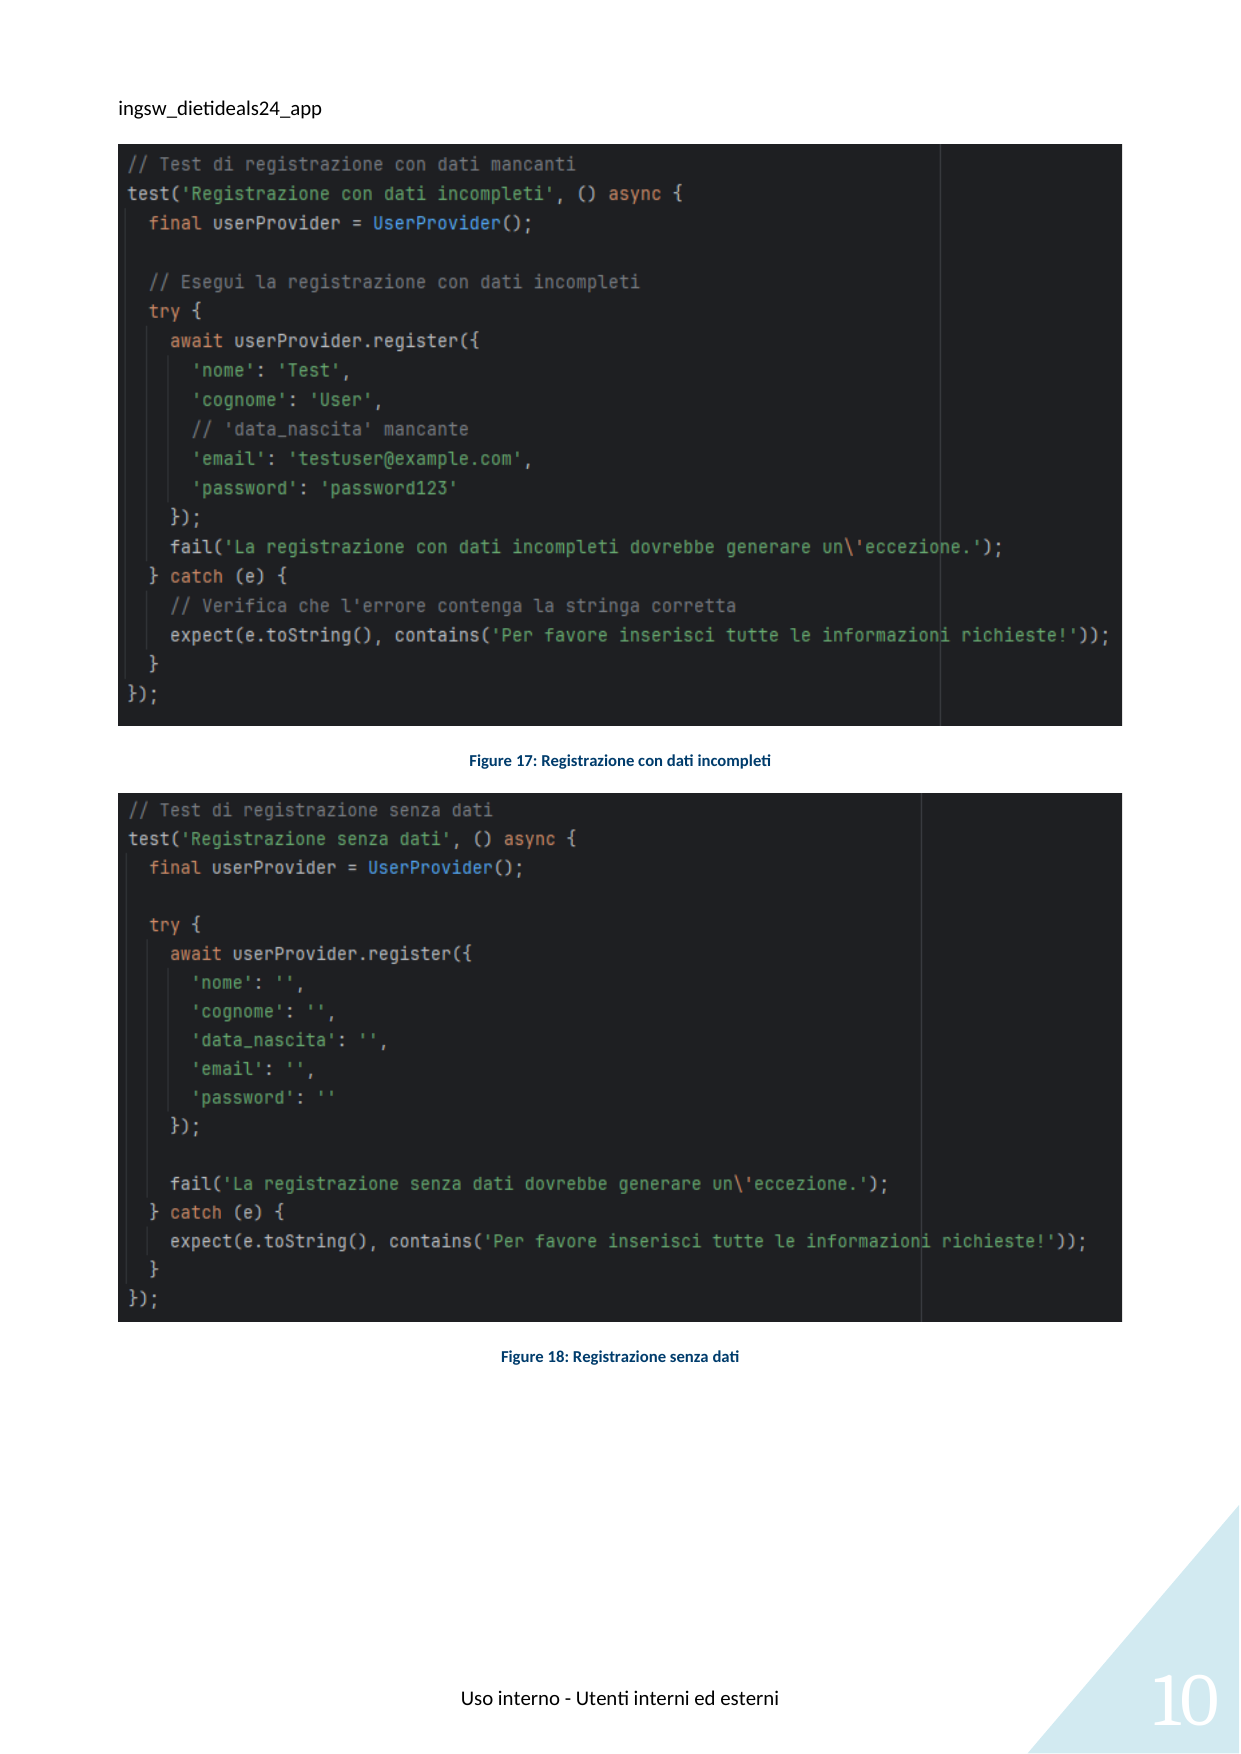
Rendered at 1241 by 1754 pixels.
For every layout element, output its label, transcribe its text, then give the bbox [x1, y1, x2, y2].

text Figure 18: Registrazione senza dati [118, 1346, 1122, 1366]
picture [118, 144, 1123, 726]
picture [118, 793, 1123, 1322]
text Figure 17: Registrazione con dati incompleti [118, 750, 1122, 770]
